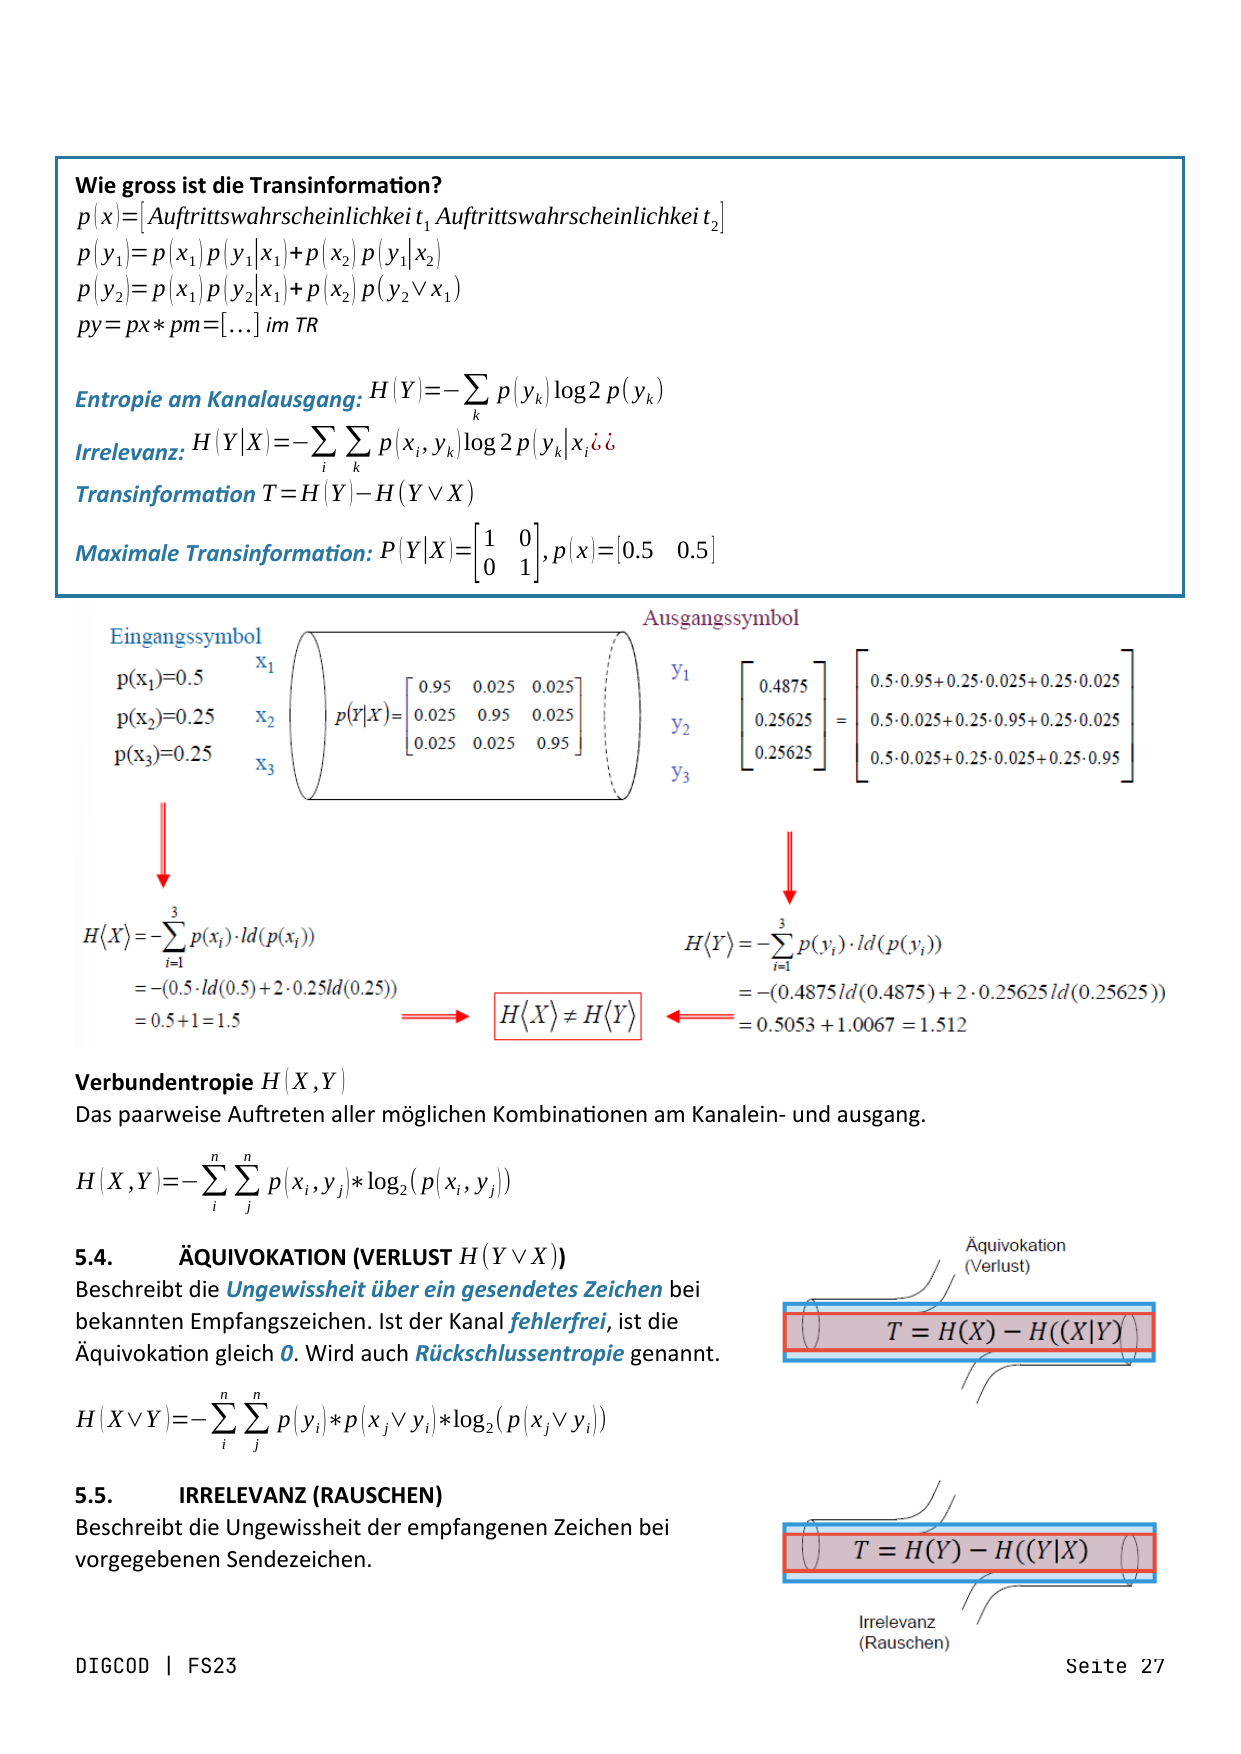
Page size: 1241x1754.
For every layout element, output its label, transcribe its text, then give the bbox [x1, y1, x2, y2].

subtitle Irrelevanz (Rauschen) [74, 1479, 767, 1510]
text Wie gross ist die Transinformation? [58, 159, 1182, 200]
text Verbundentropie [75, 1066, 1165, 1097]
picture [759, 1211, 1166, 1410]
picture [767, 1472, 1165, 1659]
text Entropie am Kanalausgang: Irrelevanz: [58, 360, 1182, 464]
text Transinformation [58, 464, 1182, 507]
text Maximale Transinformation: [58, 507, 1182, 594]
picture [75, 599, 1166, 1049]
text Das paarweise Auftreten aller möglichen Kombinationen am Kanalein- und ausgang. [75, 1098, 1165, 1129]
text im TR [58, 296, 1182, 360]
text Beschreibt die Ungewissheit über ein gesendetes Zeichen bei bekannten Empfangszeichen. Ist der Kanal fehlerfrei, ist die Äquivokation gleich 0. Wird auch Rückschlussentropie genannt. [75, 1273, 759, 1367]
text Beschreibt die Ungewissheit der empfangenen Zeichen bei vorgegebenen Sendezeichen. [75, 1511, 767, 1574]
subtitle Äquivokation (Verlust ) [74, 1241, 759, 1271]
